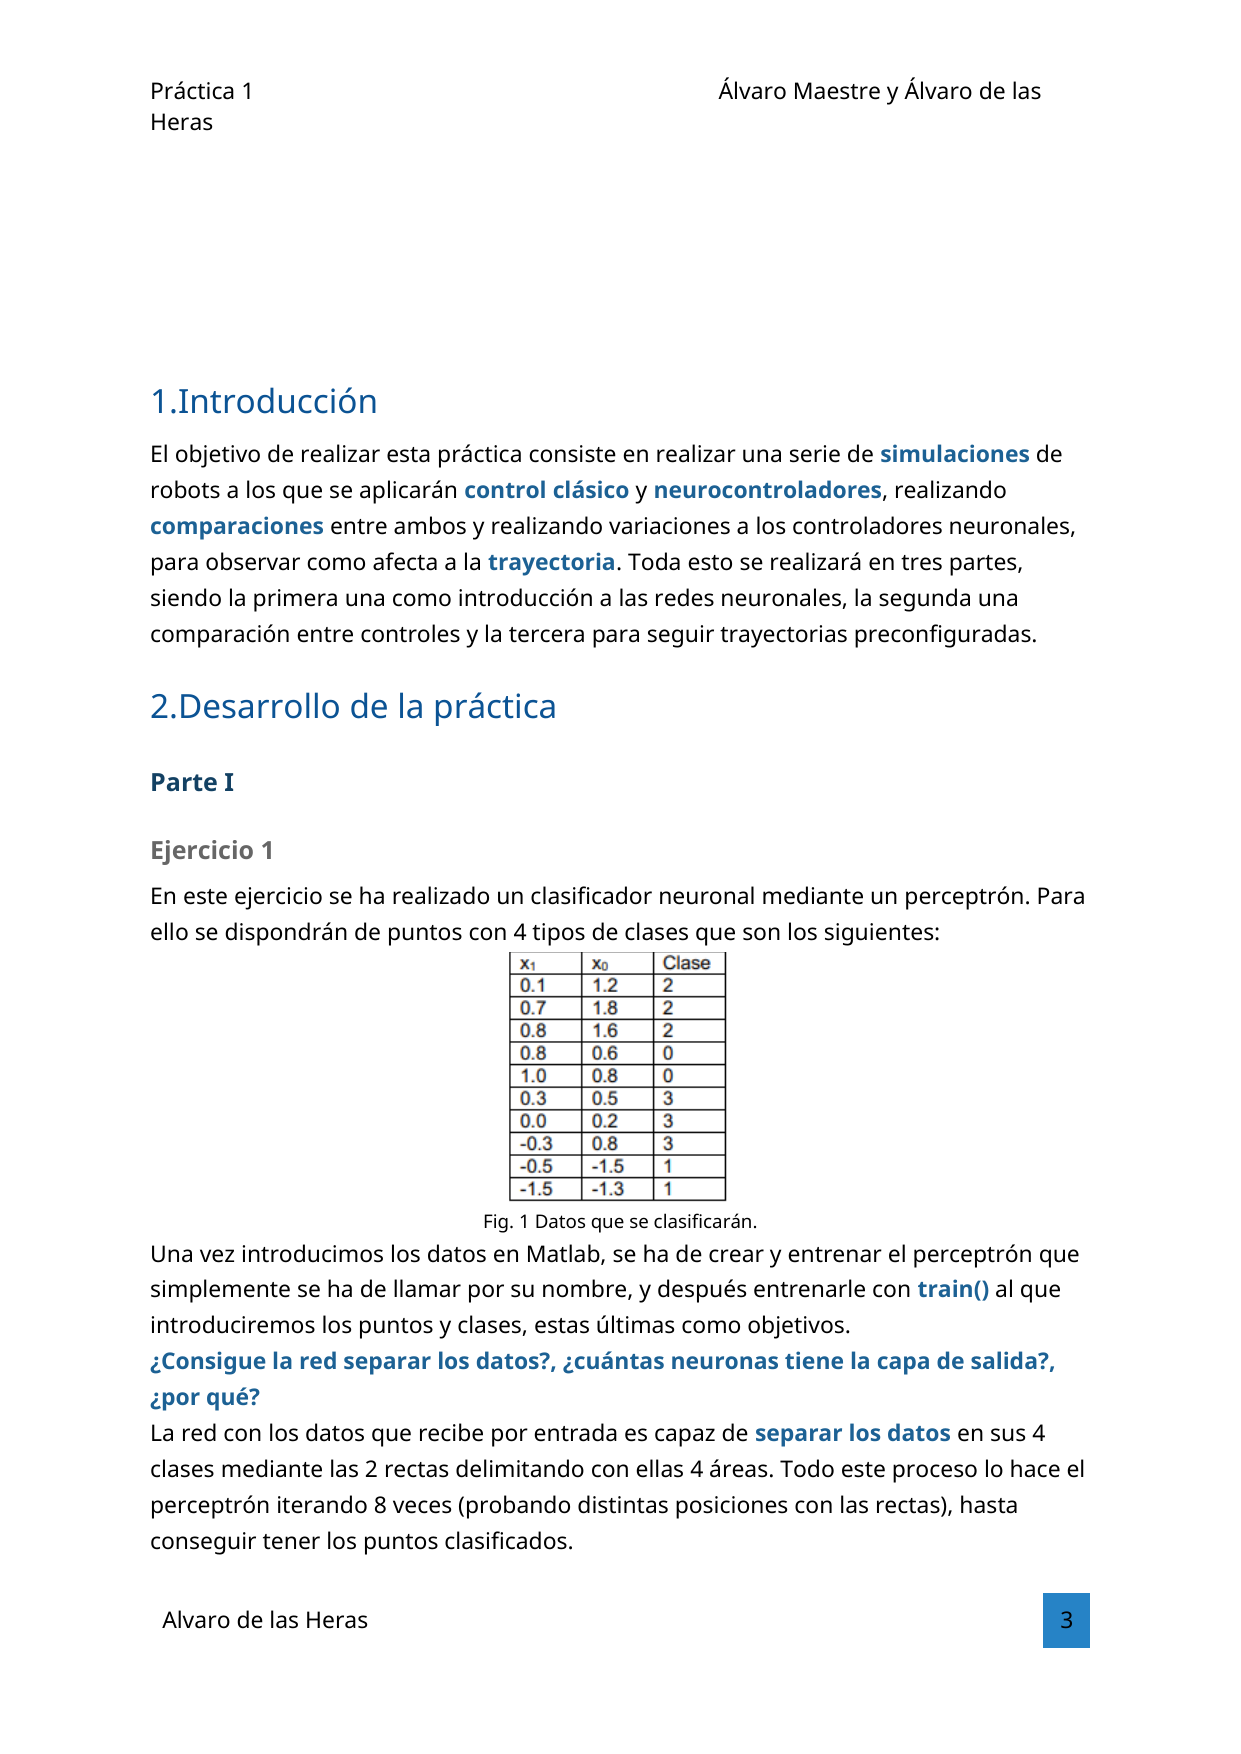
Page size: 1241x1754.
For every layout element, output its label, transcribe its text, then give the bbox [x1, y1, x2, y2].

text ¿Consigue la red separar los datos?, ¿cuántas neuronas tiene la capa de salida?, ¿por qué? [150, 1345, 1090, 1412]
picture [508, 952, 732, 1204]
text Fig. 1 Datos que se clasificarán. [150, 1208, 1090, 1234]
subtitle Parte I [150, 764, 1090, 798]
subtitle Ejercicio 1 [150, 833, 1090, 867]
text En este ejercicio se ha realizado un clasificador neuronal mediante un perceptrón. Para ello se dispondrán de puntos con 4 tipos de clases que son los siguientes: [150, 880, 1090, 947]
text La red con los datos que recibe por entrada es capaz de separar los datos en sus 4 clases mediante las 2 rectas delimitando con ellas 4 áreas. Todo este proceso lo hace el perceptrón iterando 8 veces (probando distintas posiciones con las rectas), hasta conseguir tener los puntos clasificados. [150, 1417, 1090, 1556]
subtitle 1.Introducción [150, 378, 1090, 423]
subtitle 2.Desarrollo de la práctica [150, 683, 1090, 728]
text El objetivo de realizar esta práctica consiste en realizar una serie de simulaciones de robots a los que se aplicarán control clásico y neurocontroladores, realizando comparaciones entre ambos y realizando variaciones a los controladores neuronales, para observar como afecta a la trayectoria. Toda esto se realizará en tres partes, siendo la primera una como introducción a las redes neuronales, la segunda una comparación entre controles y la tercera para seguir trayectorias preconfiguradas. [150, 438, 1090, 649]
text Una vez introducimos los datos en Matlab, se ha de crear y entrenar el perceptrón que simplemente se ha de llamar por su nombre, y después entrenarle con train() al que introduciremos los puntos y clases, estas últimas como objetivos. [150, 1237, 1090, 1341]
